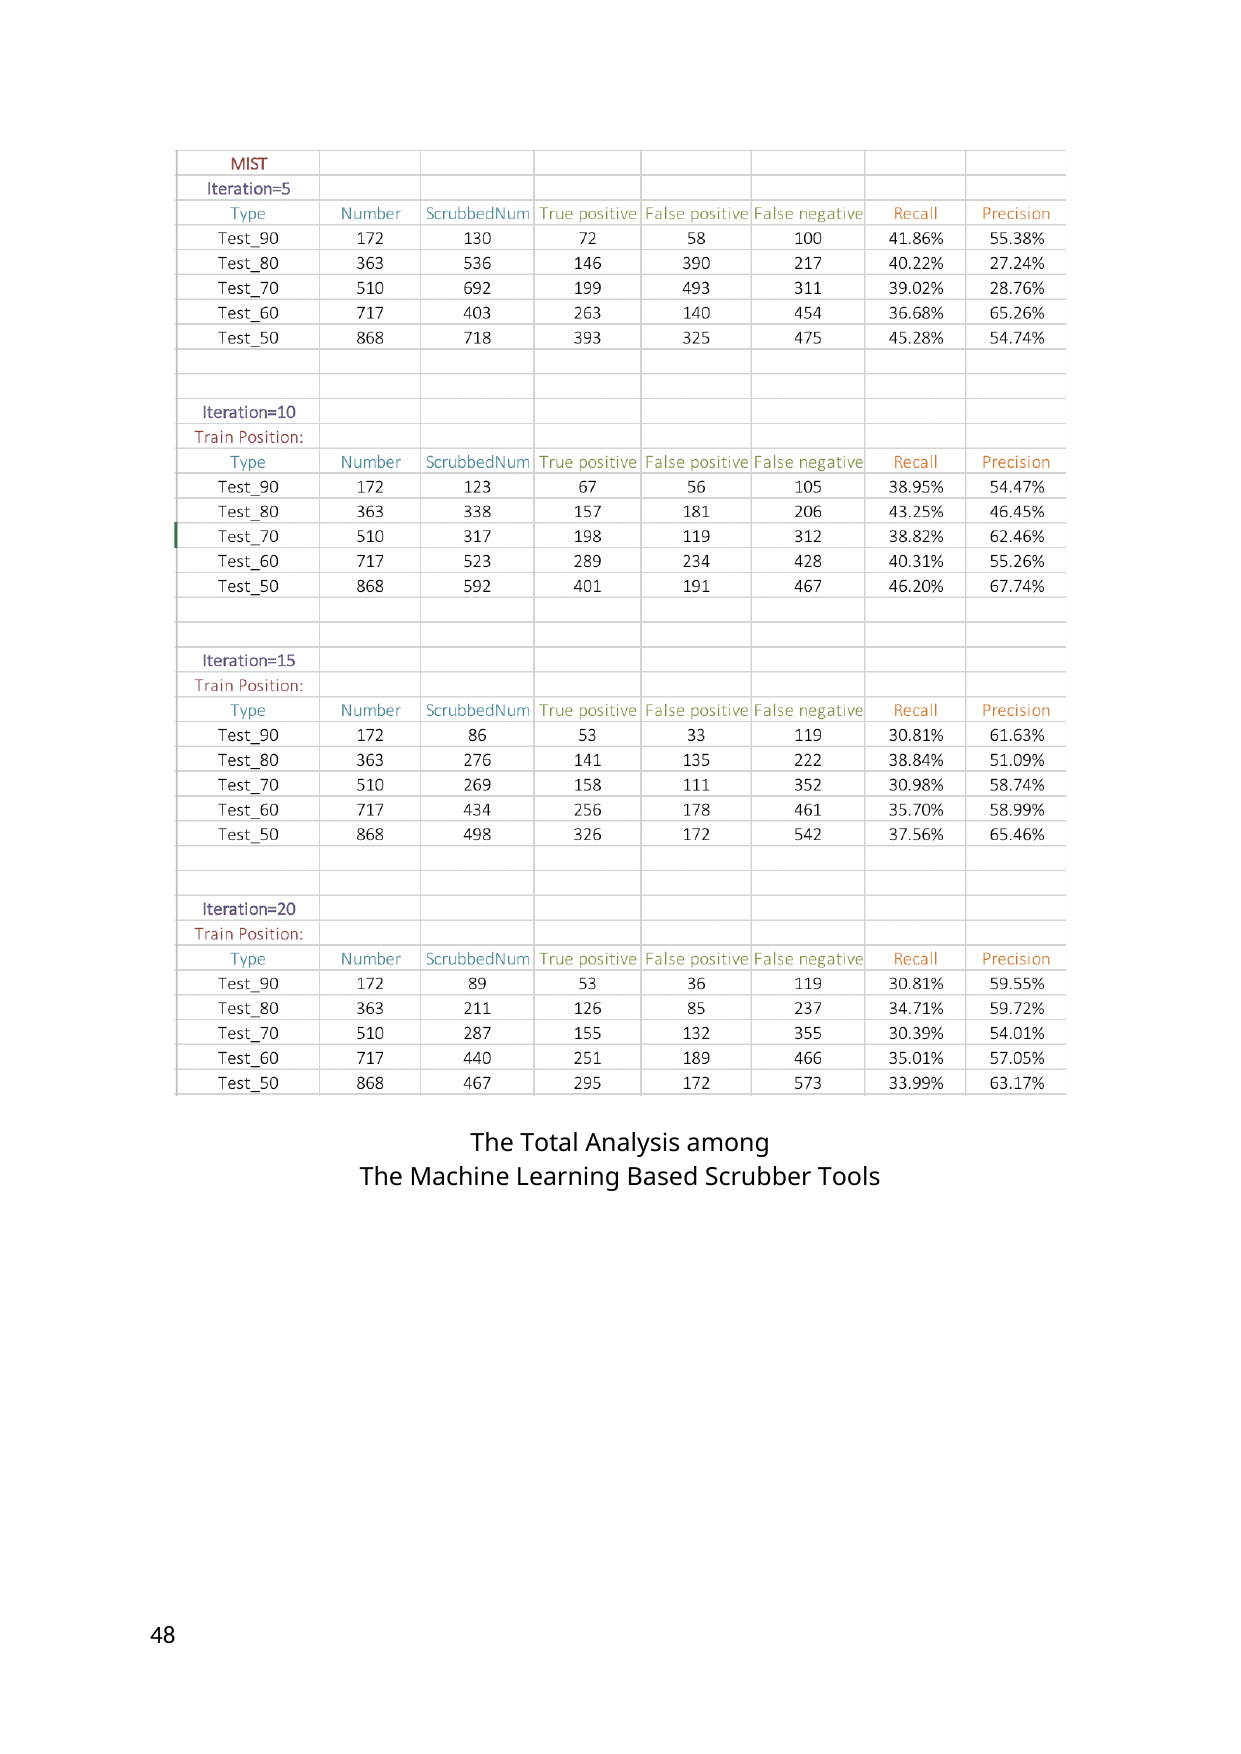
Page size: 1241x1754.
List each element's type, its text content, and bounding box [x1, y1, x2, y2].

text The Machine Learning Based Scrubber Tools [150, 1158, 1090, 1193]
text The Total Analysis among [150, 1124, 1090, 1158]
picture [174, 150, 1067, 1096]
